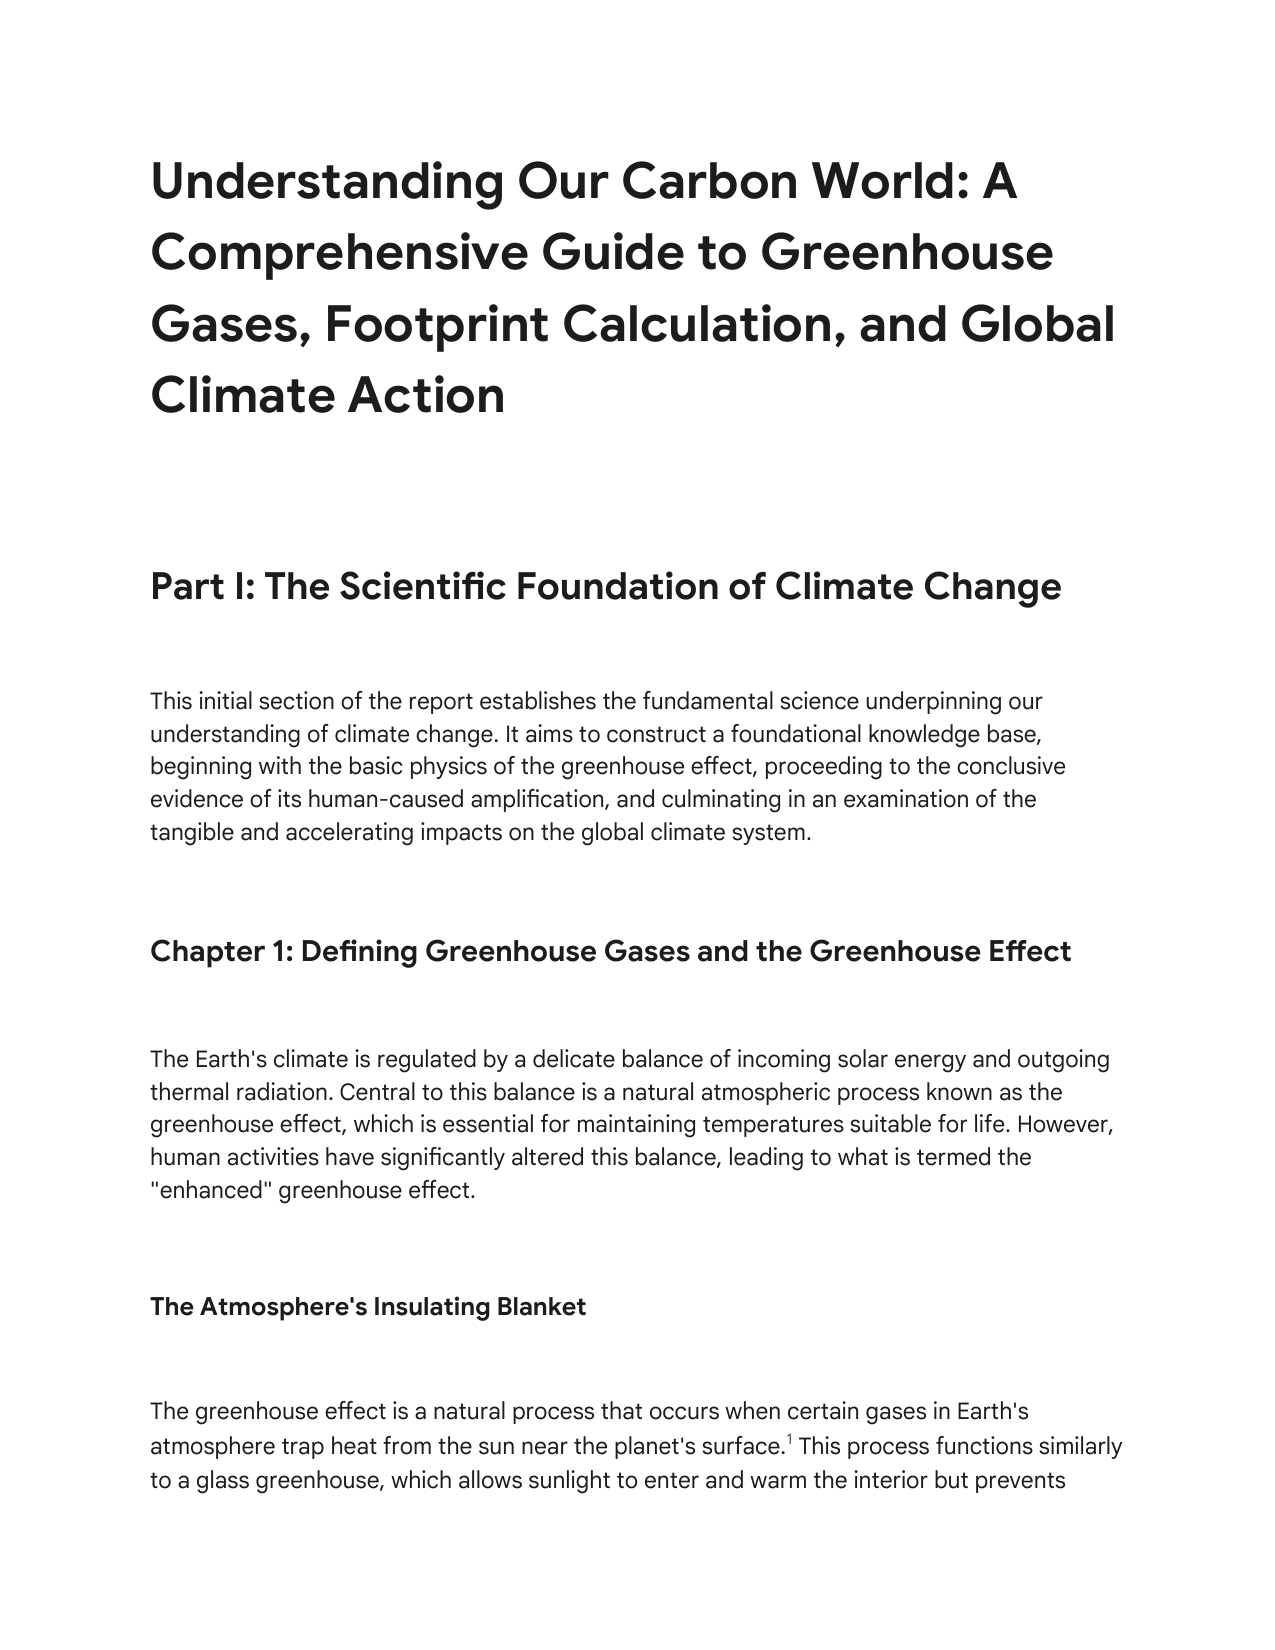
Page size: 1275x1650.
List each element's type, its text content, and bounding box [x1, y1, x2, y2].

text The Earth's climate is regulated by a delicate balance of incoming solar energy and outgoing thermal radiation. Central to this balance is a natural atmospheric process known as the greenhouse effect, which is essential for maintaining temperatures suitable for life. However, human activities have significantly altered this balance, leading to what is termed the "enhanced" greenhouse effect. [150, 1045, 1125, 1205]
subtitle Part I: The Scientific Foundation of Climate Change [150, 563, 1125, 610]
subtitle The Atmosphere's Insulating Blanket [150, 1291, 1125, 1323]
subtitle Understanding Our Carbon World: A Comprehensive Guide to Greenhouse Gases, Footprint Calculation, and Global Climate Action [150, 150, 1125, 427]
subtitle Chapter 1: Defining Greenhouse Gases and the Greenhouse Effect [150, 933, 1125, 970]
text This initial section of the report establishes the fundamental science underpinning our understanding of climate change. It aims to construct a foundational knowledge base, beginning with the basic physics of the greenhouse effect, proceeding to the conclusive evidence of its human-caused amplification, and culminating in an examination of the tangible and accelerating impacts on the global climate system. [150, 687, 1125, 847]
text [150, 1397, 1125, 1494]
